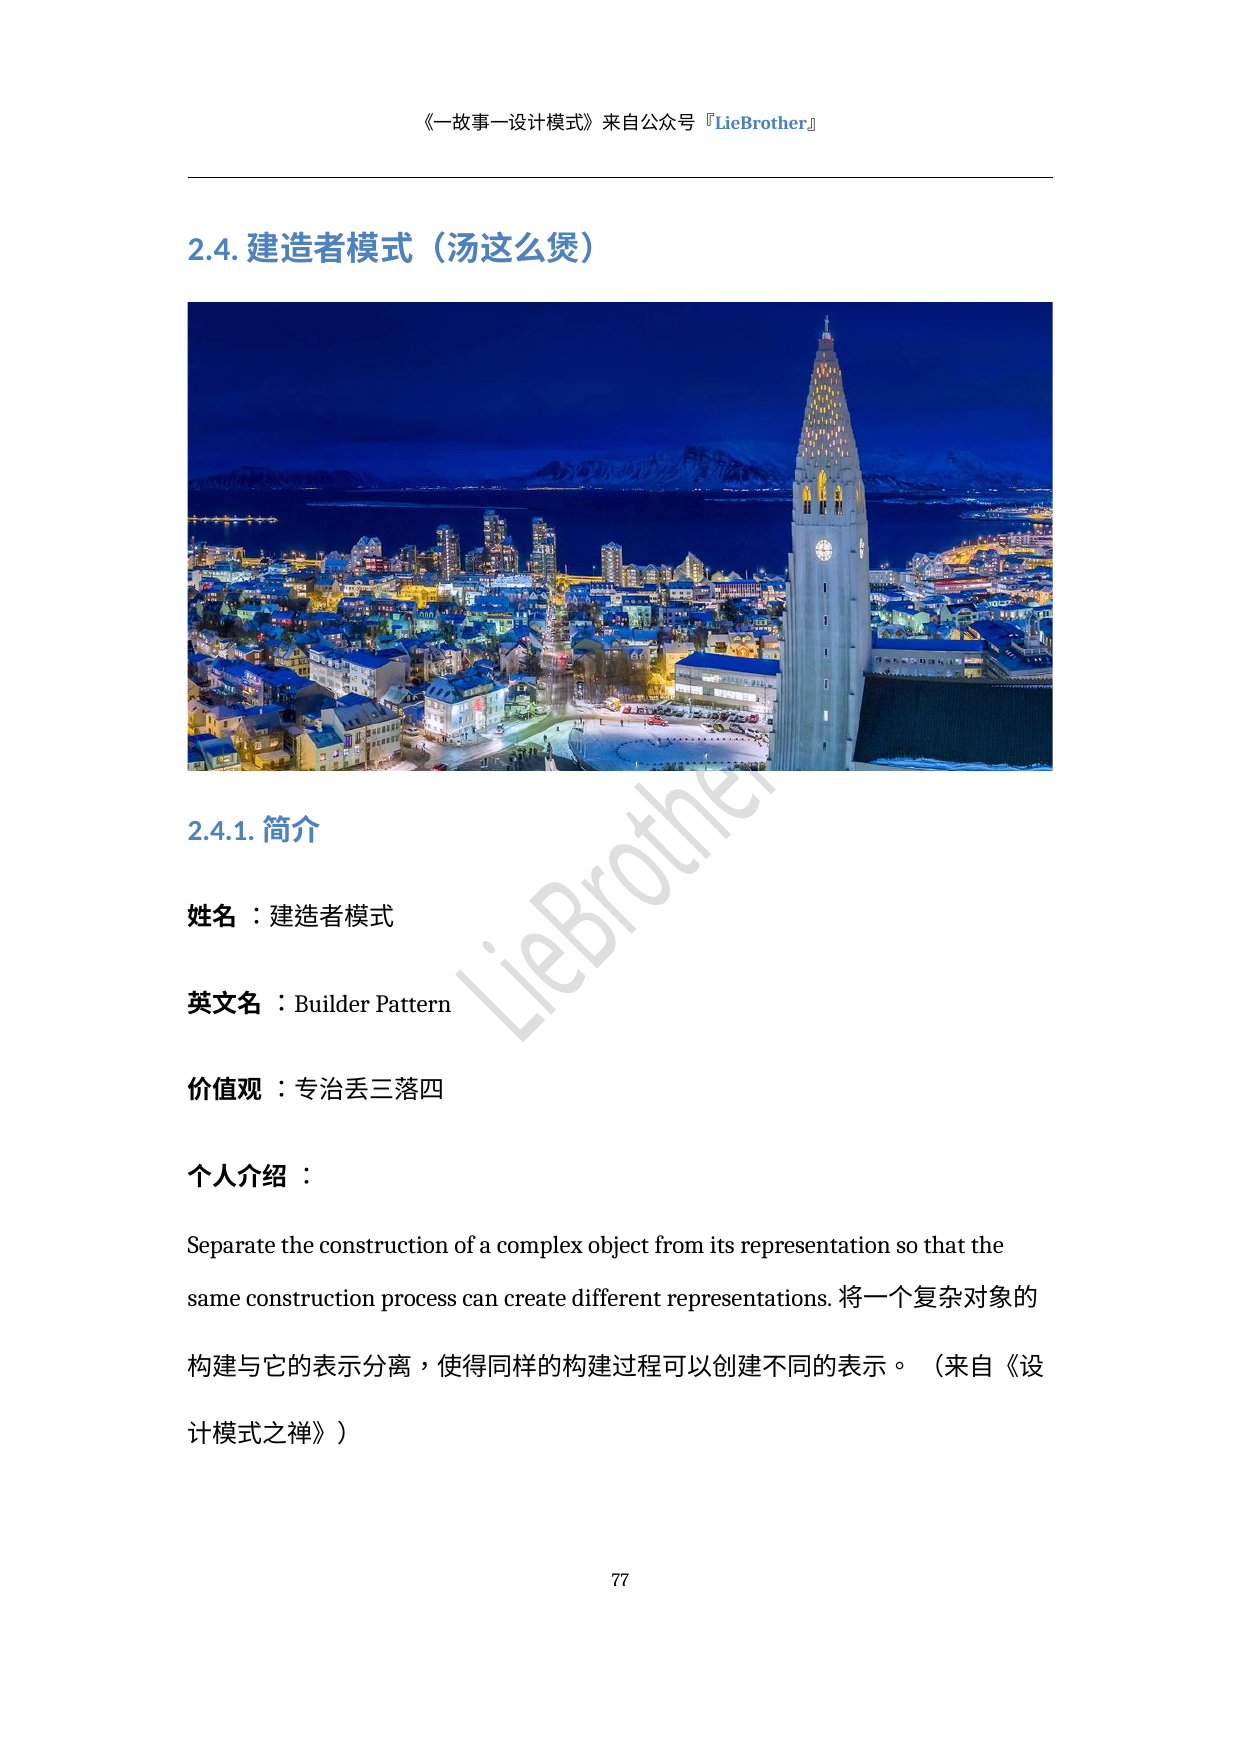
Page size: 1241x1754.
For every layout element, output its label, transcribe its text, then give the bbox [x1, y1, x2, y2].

subtitle 2.4.1. 简介 [187, 795, 1053, 863]
picture [187, 302, 1053, 771]
text 英文名 ：Builder Pattern [187, 968, 1053, 1036]
text 个人介绍 ： [187, 1142, 1053, 1209]
text Separate the construction of a complex object from its representation so that the same construction process can create different representations. 将一个复杂对象的构建与它的表示分离，使得同样的构建过程可以创建不同的表示。 （来自《设计模式之禅》） [187, 1228, 1053, 1466]
text 价值观 ：专治丢三落四 [187, 1055, 1053, 1123]
subtitle 2.4. 建造者模式（汤这么煲） [187, 212, 1053, 280]
text 姓名 ：建造者模式 [187, 882, 1053, 949]
